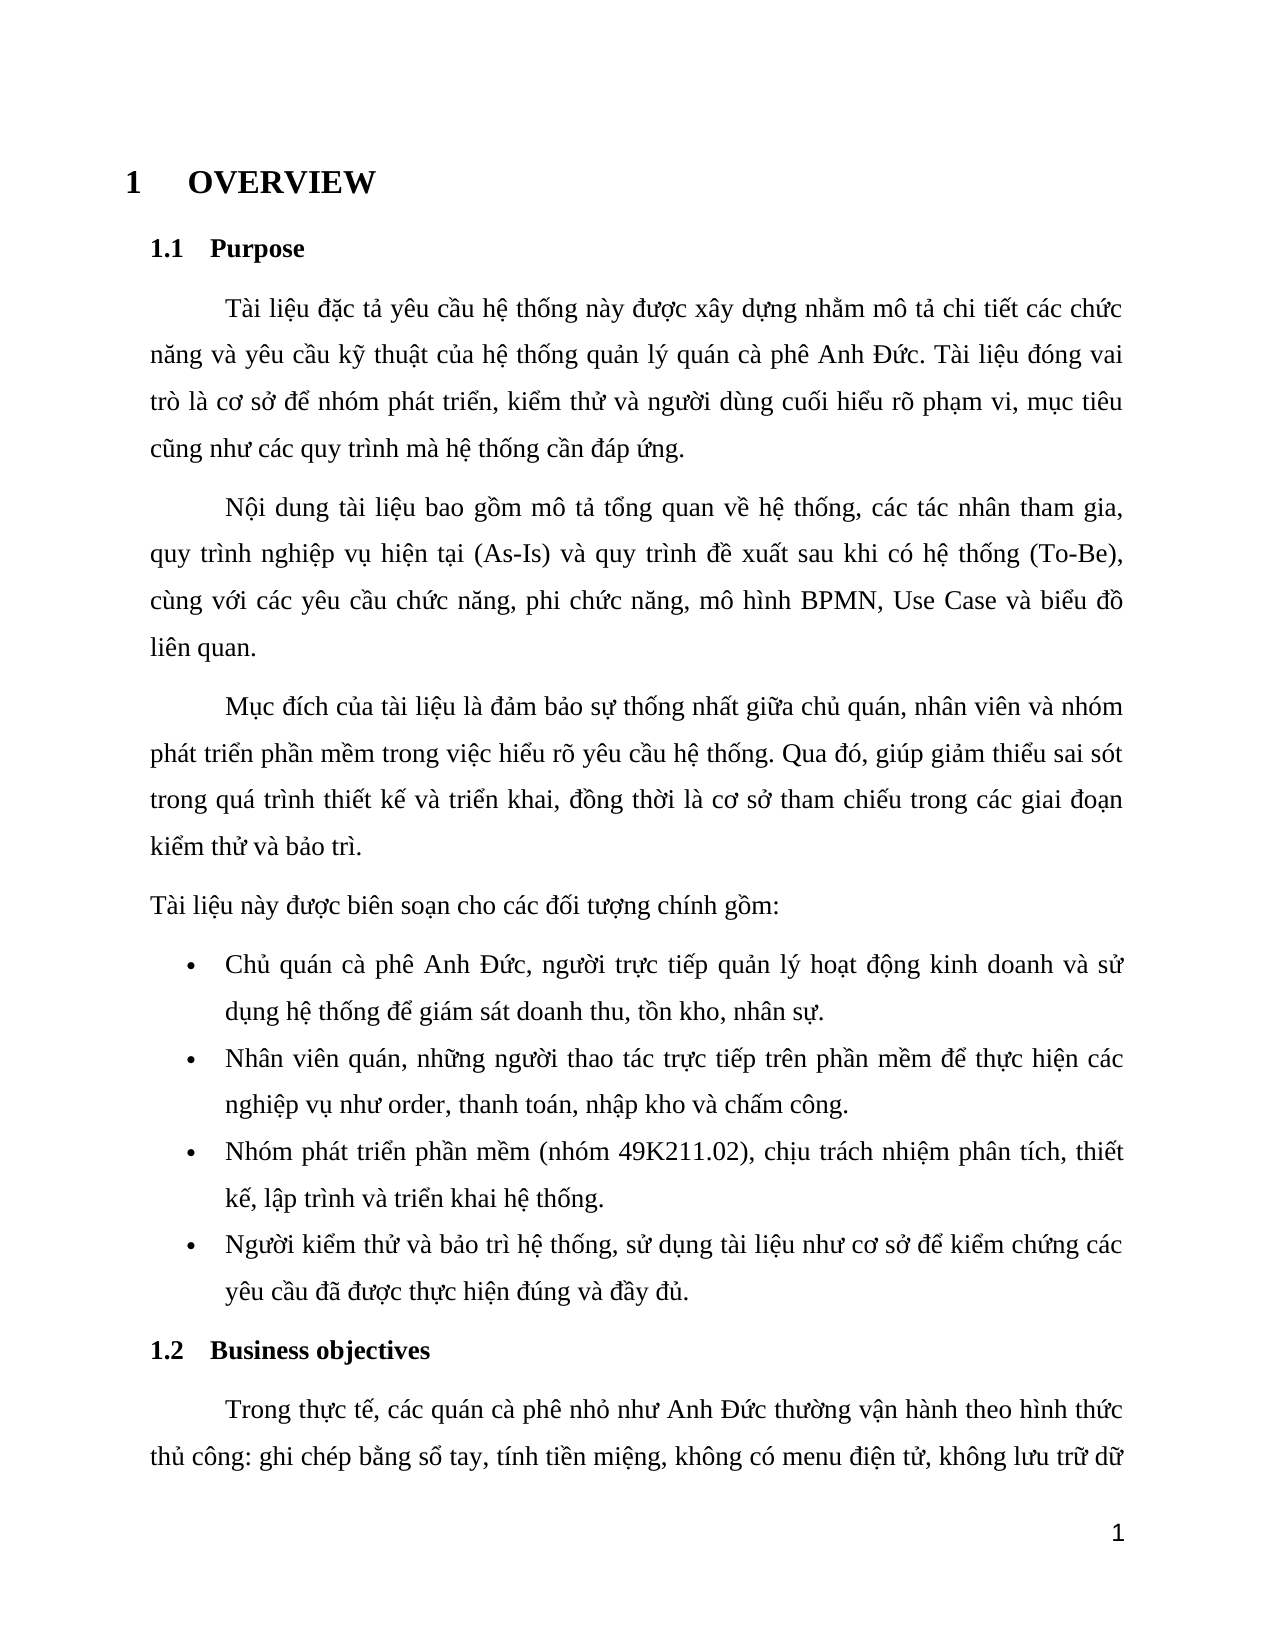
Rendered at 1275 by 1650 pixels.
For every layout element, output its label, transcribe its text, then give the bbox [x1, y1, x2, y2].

text Nội dung tài liệu bao gồm mô tả tổng quan về hệ thống, các tác nhân tham gia, quy trình nghiệp vụ hiện tại (As-Is) và quy trình đề xuất sau khi có hệ thống (To-Be), cùng với các yêu cầu chức năng, phi chức năng, mô hình BPMN, Use Case và biểu đồ liên quan. [150, 491, 1125, 662]
list Nhân viên quán, những người thao tác trực tiếp trên phần mềm để thực hiện các nghiệp vụ như order, thanh toán, nhập kho và chấm công. [187, 1042, 1125, 1119]
subtitle OVERVIEW [150, 162, 1125, 201]
list Người kiểm thử và bảo trì hệ thống, sử dụng tài liệu như cơ sở để kiểm chứng các yêu cầu đã được thực hiện đúng và đầy đủ. [187, 1228, 1125, 1306]
list Nhóm phát triển phần mềm (nhóm 49K211.02), chịu trách nhiệm phân tích, thiết kế, lập trình và triển khai hệ thống. [187, 1135, 1125, 1213]
list Chủ quán cà phê Anh Đức, người trực tiếp quản lý hoạt động kinh doanh và sử dụng hệ thống để giám sát doanh thu, tồn kho, nhân sự. [187, 948, 1125, 1026]
subtitle Business objectives [150, 1334, 1125, 1365]
subtitle Purpose [150, 232, 1125, 264]
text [150, 1393, 1125, 1471]
text Mục đích của tài liệu là đảm bảo sự thống nhất giữa chủ quán, nhân viên và nhóm phát triển phần mềm trong việc hiểu rõ yêu cầu hệ thống. Qua đó, giúp giảm thiểu sai sót trong quá trình thiết kế và triển khai, đồng thời là cơ sở tham chiếu trong các giai đoạn kiểm thử và bảo trì. [150, 690, 1125, 861]
text Tài liệu đặc tả yêu cầu hệ thống này được xây dựng nhằm mô tả chi tiết các chức năng và yêu cầu kỹ thuật của hệ thống quản lý quán cà phê Anh Đức. Tài liệu đóng vai trò là cơ sở để nhóm phát triển, kiểm thử và người dùng cuối hiểu rõ phạm vi, mục tiêu cũng như các quy trình mà hệ thống cần đáp ứng. [150, 292, 1125, 463]
text Tài liệu này được biên soạn cho các đối tượng chính gồm: [150, 889, 1125, 920]
